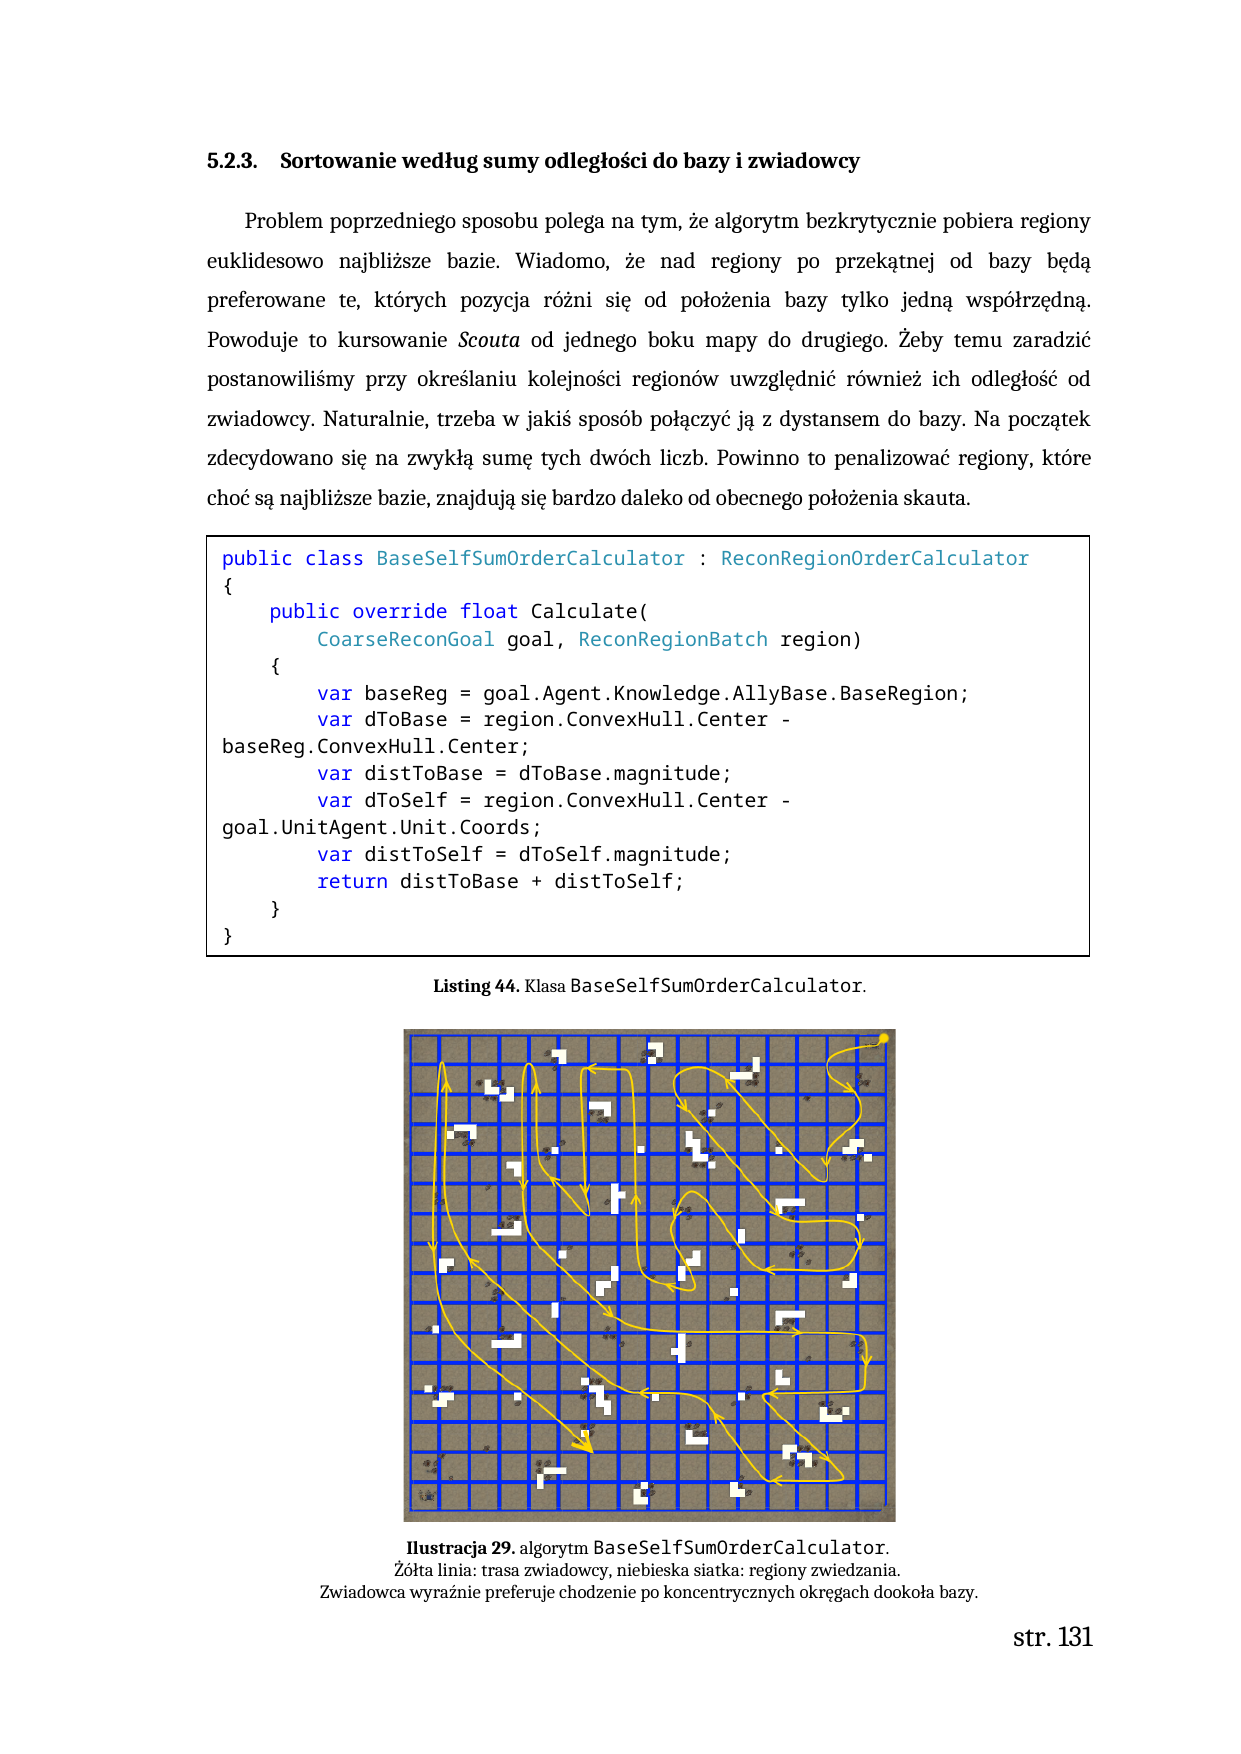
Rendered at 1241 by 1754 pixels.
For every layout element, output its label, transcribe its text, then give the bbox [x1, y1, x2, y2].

picture [403, 1029, 896, 1522]
text Listing 44. Klasa BaseSelfSumOrderCalculator. [207, 973, 1092, 998]
subtitle Sortowanie według sumy odległości do bazy i zwiadowcy [207, 148, 1092, 174]
text Problem poprzedniego sposobu polega na tym, że algorytm bezkrytycznie pobiera regiony euklidesowo najbliższe bazie. Wiadomo, że nad regiony po przekątnej od bazy będą preferowane te, których pozycja różni się od położenia bazy tylko jedną współrzędną. Powoduje to kursowanie Scouta od jednego boku mapy do drugiego. Żeby temu zaradzić postanowiliśmy przy określaniu kolejności regionów uwzględnić również ich odległość od zwiadowcy. Naturalnie, trzeba w jakiś sposób połączyć ją z dystansem do bazy. Na początek zdecydowano się na zwykłą sumę tych dwóch liczb. Powinno to penalizować regiony, które choć są najbliższe bazie, znajdują się bardzo daleko od obecnego położenia skauta. [207, 208, 1092, 511]
text Ilustracja 29. algorytm BaseSelfSumOrderCalculator. Żółta linia: trasa zwiadowcy, niebieska siatka: regiony zwiedzania. Zwiadowca wyraźnie preferuje chodzenie po koncentrycznych okręgach dookoła bazy. [207, 1534, 1092, 1603]
